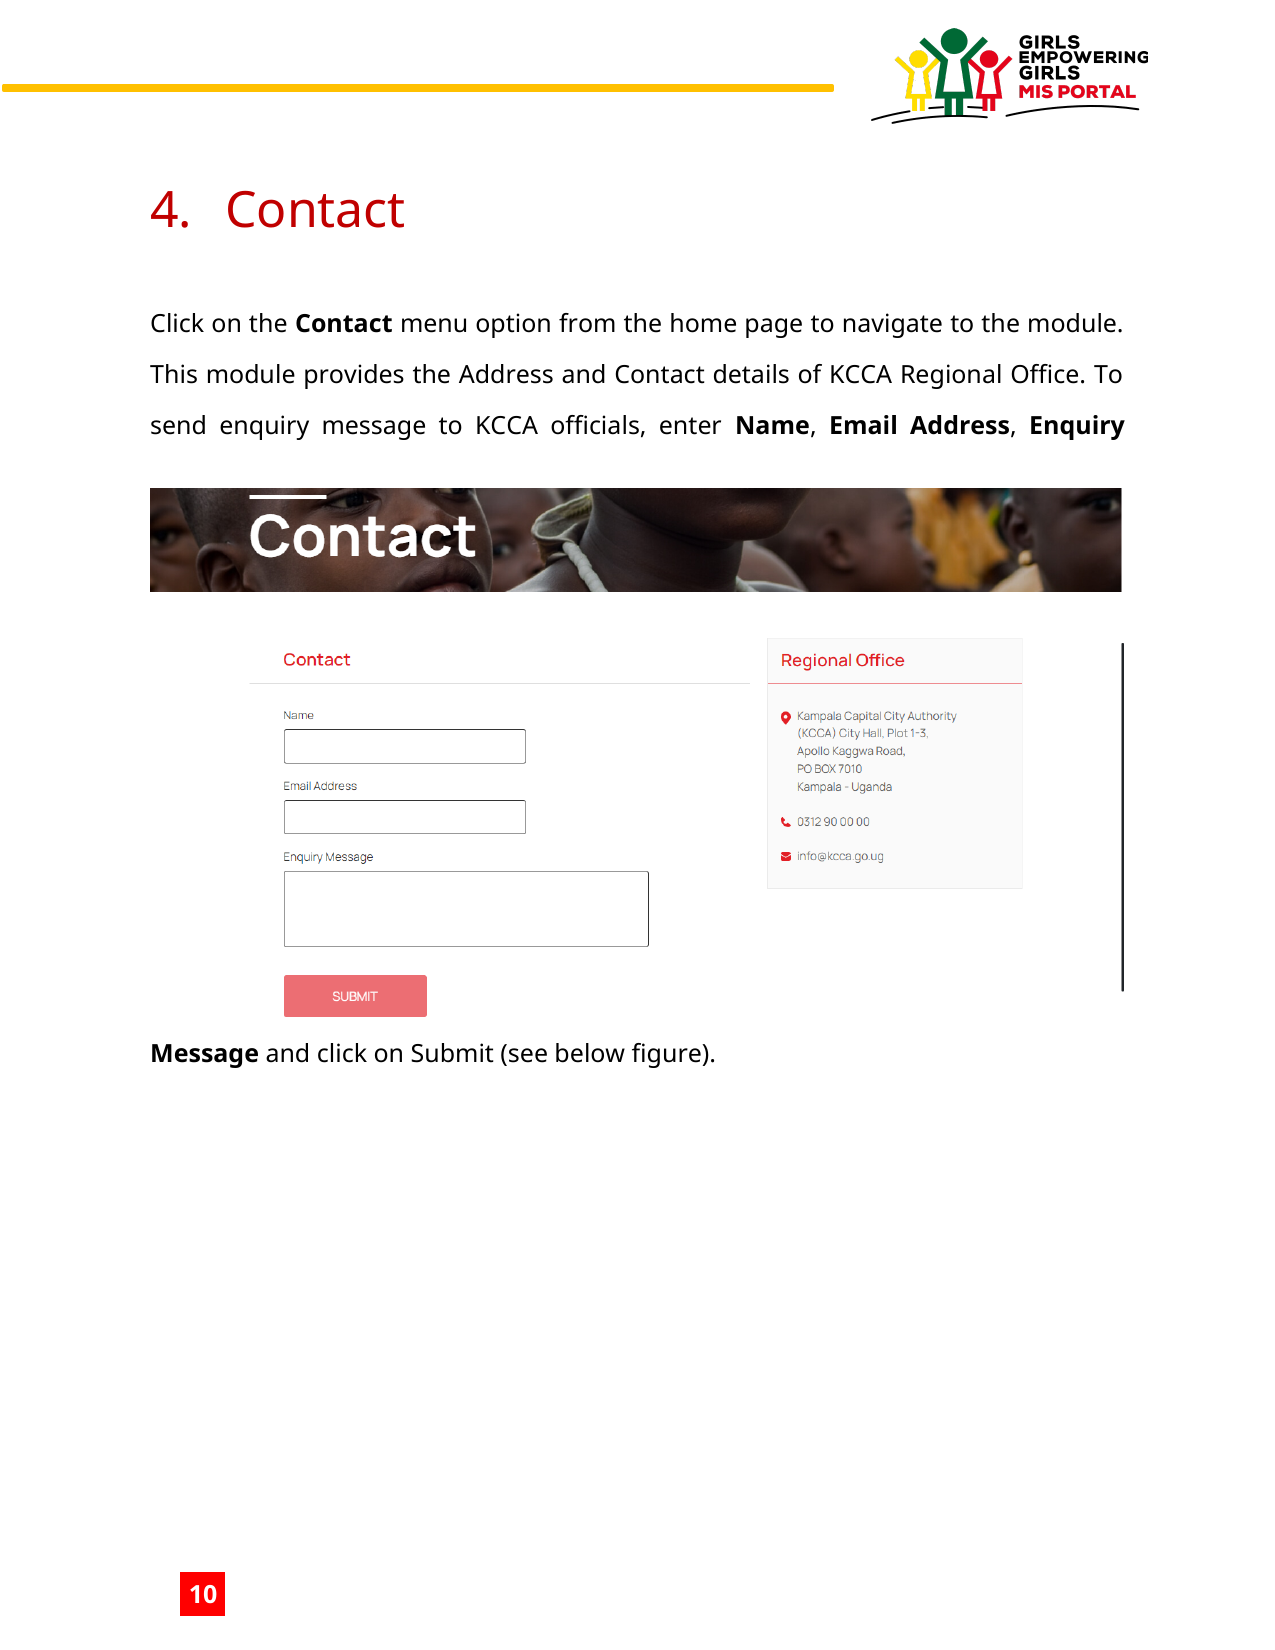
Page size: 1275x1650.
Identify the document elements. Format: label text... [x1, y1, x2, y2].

subtitle Contact [150, 174, 1125, 242]
picture [150, 488, 1124, 1037]
picture [871, 28, 1148, 125]
